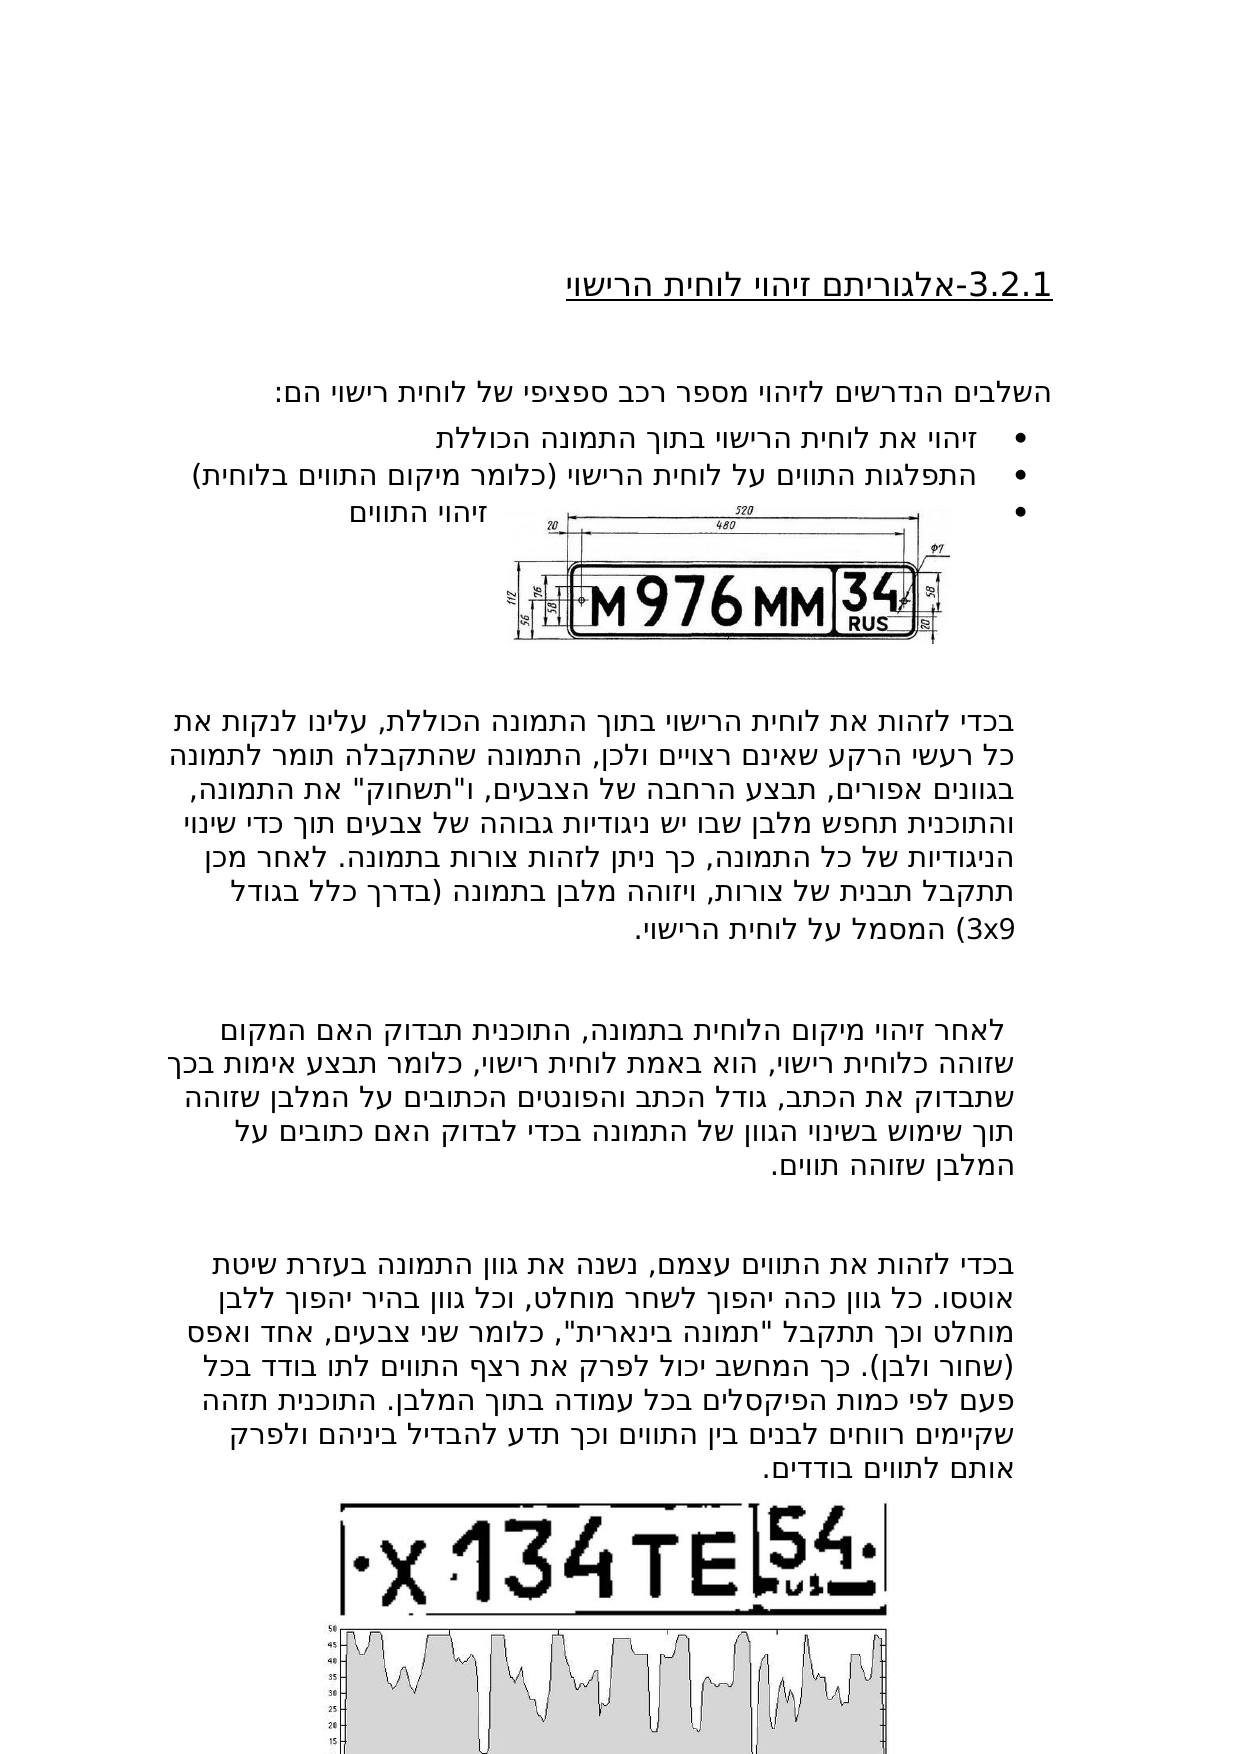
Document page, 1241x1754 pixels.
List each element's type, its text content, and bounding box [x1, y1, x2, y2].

text השלבים הנדרשים לזיהוי מספר רכב ספציפי של לוחית רישוי הם: [162, 375, 1053, 409]
list התפלגות התווים על לוחית הרישוי (כלומר מיקום התווים בלוחית) [162, 458, 1016, 492]
picture [506, 506, 950, 643]
text בכדי לזהות את לוחית הרישוי בתוך התמונה הכוללת, עלינו לנקות את כל רעשי הרקע שאינם רצויים ולכן, התמונה שהתקבלה תומר לתמונה בגוונים אפורים, תבצע הרחבה של הצבעים, ו"תשחוק" את התמונה, והתוכנית תחפש מלבן שבו יש ניגודיות גבוהה של צבעים תוך כדי שינוי הניגודיות של כל התמונה, כך ניתן לזהות צורות בתמונה. לאחר מכן תתקבל תבנית של צורות, ויזוהה מלבן בתמונה (בדרך כלל בגודל 3x9) המסמל על לוחית הרישוי. [162, 705, 1016, 948]
text 3.2.1-אלגוריתם זיהוי לוחית הרישוי [162, 266, 1053, 305]
picture [323, 1499, 893, 1754]
text בכדי לזהות את התווים עצמם, נשנה את גוון התמונה בעזרת שיטת אוטסו. כל גוון כהה יהפוך לשחר מוחלט, וכל גוון בהיר יהפוך ללבן מוחלט וכך תתקבל "תמונה בינארית", כלומר שני צבעים, אחד ואפס (שחור ולבן). כך המחשב יכול לפרק את רצף התווים לתו בודד בכל פעם לפי כמות הפיקסלים בכל עמודה בתוך המלבן. התוכנית תזהה שקיימים רווחים לבנים בין התווים וכך תדע להבדיל ביניהם ולפרק אותם לתווים בודדים. [162, 1247, 1016, 1485]
list זיהוי את לוחית הרישוי בתוך התמונה הכוללת [162, 422, 1016, 456]
text לאחר זיהוי מיקום הלוחית בתמונה, התוכנית תבדוק האם המקום שזוהה כלוחית רישוי, הוא באמת לוחית רישוי, כלומר תבצע אימות בכך שתבדוק את הכתב, גודל הכתב והפונטים הכתובים על המלבן שזוהה תוך שימוש בשינוי הגוון של התמונה בכדי לבדוק האם כתובים על המלבן שזוהה תווים. [162, 1013, 1016, 1183]
list זיהוי התווים [162, 495, 1016, 529]
